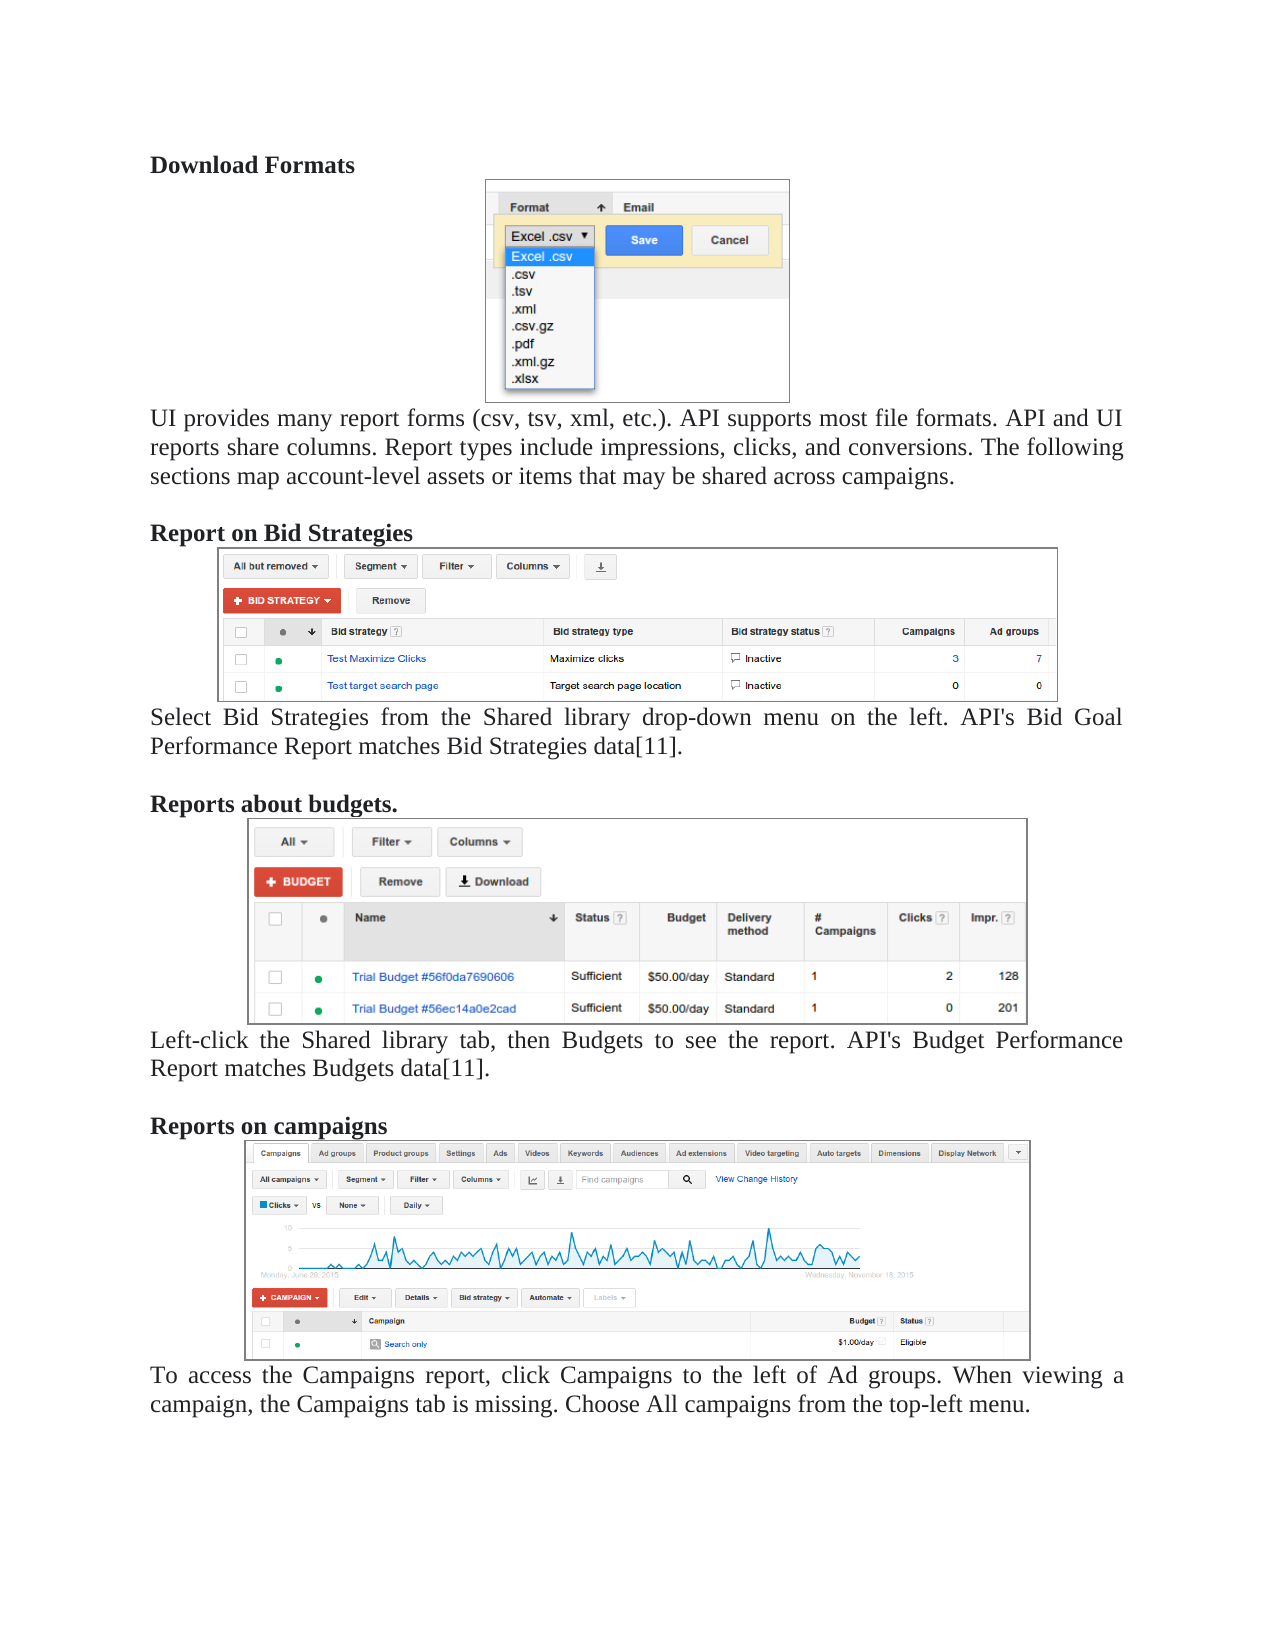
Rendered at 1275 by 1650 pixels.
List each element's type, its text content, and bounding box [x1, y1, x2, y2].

text To access the Campaigns report, click Campaigns to the left of Ad groups. When viewing a campaign, the Campaigns tab is missing. Choose All campaigns from the top-left menu. [150, 1361, 1125, 1418]
text Reports about budgets. [150, 789, 1125, 817]
text Download Formats [150, 150, 1125, 179]
text Left-click the Shared library tab, then Budgets to see the report. API's Budget Performance Report matches Budgets data[11]. [150, 1025, 1125, 1082]
picture [219, 549, 1057, 701]
text UI provides many report forms (csv, tsv, xml, etc.). API supports most file formats. API and UI reports share columns. Report types include impressions, clicks, and conversions. The following sections map account-level assets or items that may be shared across campaigns. [150, 403, 1125, 490]
picture [486, 180, 789, 402]
text Select Bid Strategies from the Shared library drop-down menu on the left. API's Bid Goal Performance Report matches Bid Strategies data[11]. [150, 702, 1125, 760]
text Report on Bid Strategies [150, 518, 1125, 547]
text Reports on campaigns [150, 1111, 1125, 1140]
picture [246, 1141, 1029, 1359]
picture [249, 819, 1026, 1023]
